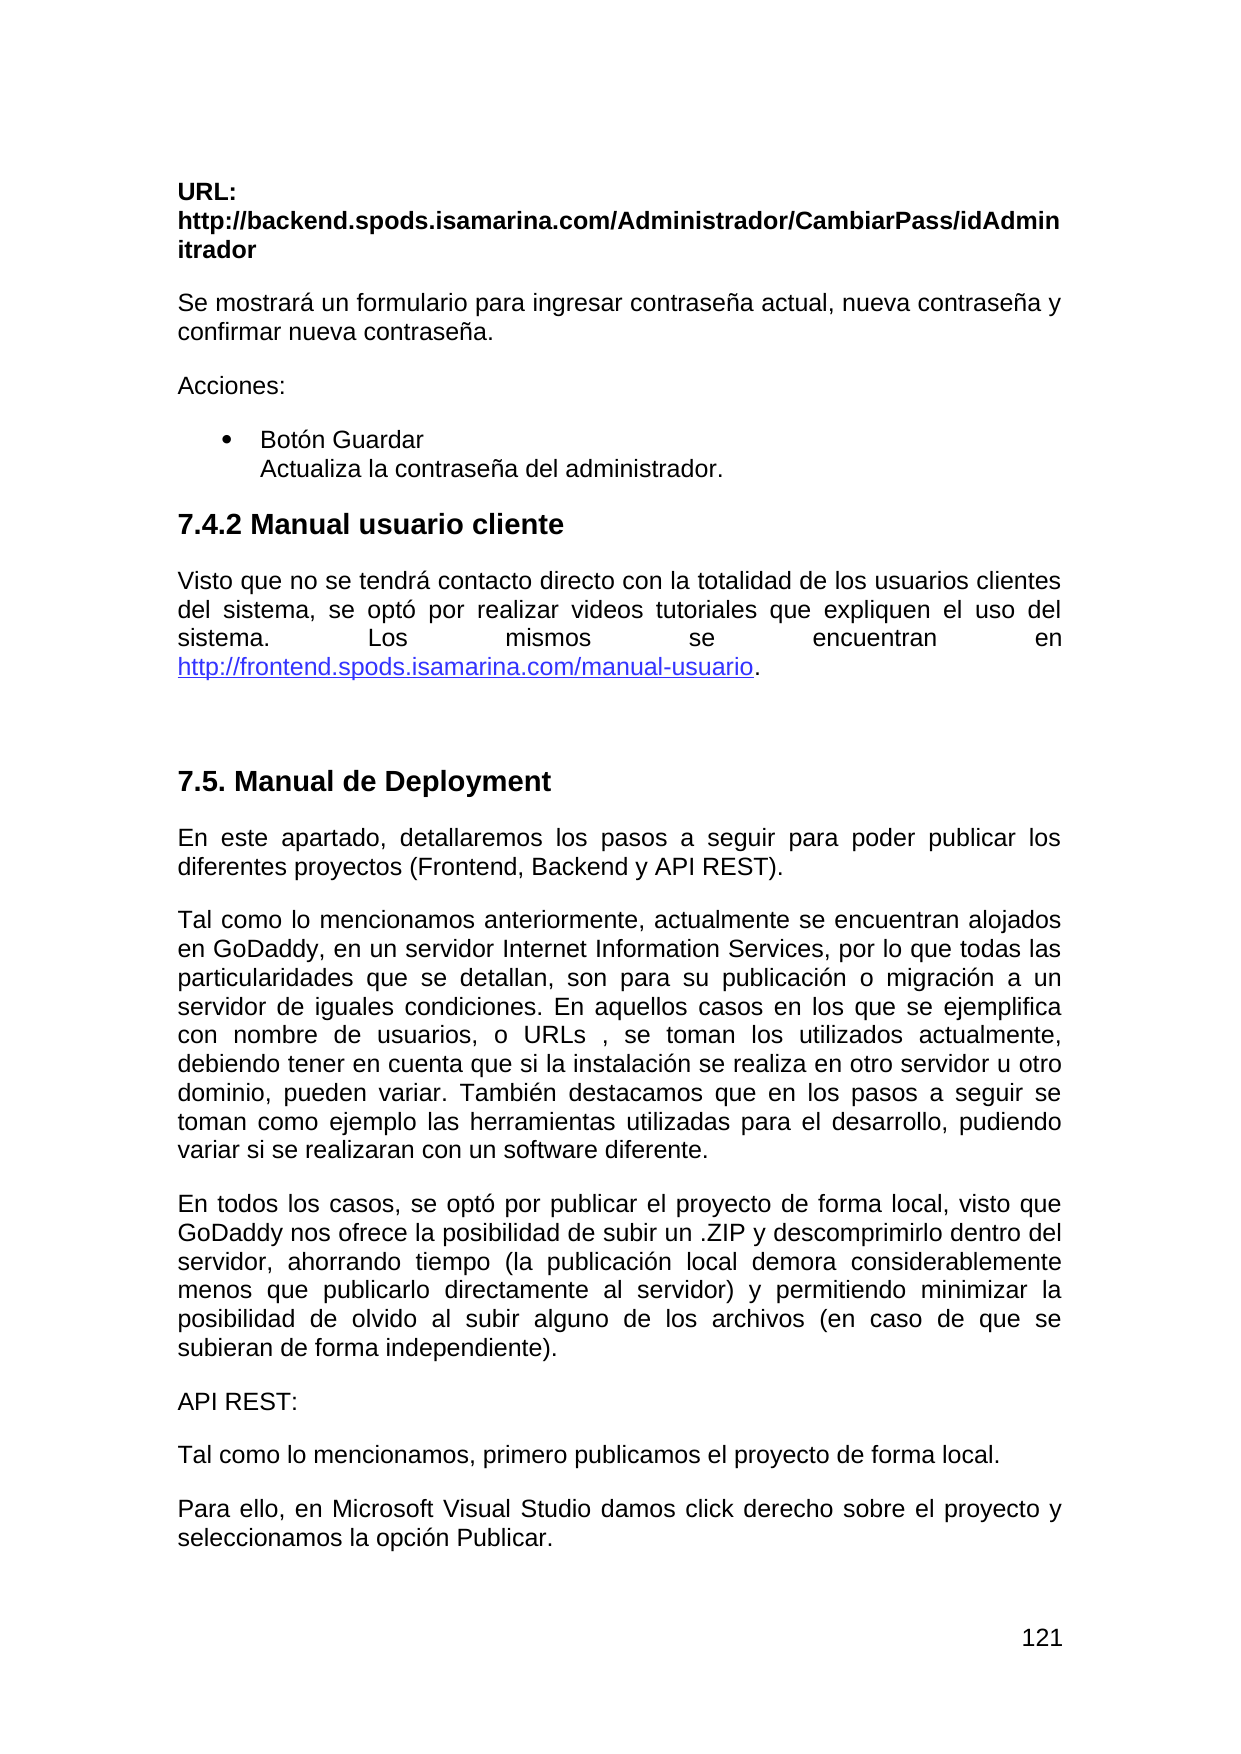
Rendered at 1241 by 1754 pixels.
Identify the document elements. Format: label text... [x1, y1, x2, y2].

list Botón Guardar [222, 425, 1063, 453]
text Tal como lo mencionamos, primero publicamos el proyecto de forma local. [177, 1440, 1063, 1469]
text 7.4.2 Manual usuario cliente [177, 507, 1063, 541]
list Actualiza la contraseña del administrador. [260, 453, 1063, 482]
text En todos los casos, se optó por publicar el proyecto de forma local, visto que GoDaddy nos ofrece la posibilidad de subir un .ZIP y descomprimirlo dentro del servidor, ahorrando tiempo (la publicación local demora considerablemente menos que publicarlo directamente al servidor) y permitiendo minimizar la posibilidad de olvido al subir alguno de los archivos (en caso de que se subieran de forma independiente). [177, 1189, 1063, 1362]
text En este apartado, detallaremos los pasos a seguir para poder publicar los diferentes proyectos (Frontend, Backend y API REST). [177, 823, 1063, 880]
text API REST: [177, 1387, 1063, 1415]
text 7.5. Manual de Deployment [177, 764, 1063, 798]
text URL: http://backend.spods.isamarina.com/Administrador/CambiarPass/idAdminitrador [177, 177, 1063, 263]
text Se mostrará un formulario para ingresar contraseña actual, nueva contraseña y confirmar nueva contraseña. [177, 288, 1063, 346]
text Para ello, en Microsoft Visual Studio damos click derecho sobre el proyecto y seleccionamos la opción Publicar. [177, 1494, 1063, 1552]
text Tal como lo mencionamos anteriormente, actualmente se encuentran alojados en GoDaddy, en un servidor Internet Information Services, por lo que todas las particularidades que se detallan, son para su publicación o migración a un servidor de iguales condiciones. En aquellos casos en los que se ejemplifica con nombre de usuarios, o URLs , se toman los utilizados actualmente, debiendo tener en cuenta que si la instalación se realiza en otro servidor u otro dominio, pueden variar. También destacamos que en los pasos a seguir se toman como ejemplo las herramientas utilizadas para el desarrollo, pudiendo variar si se realizaran con un software diferente. [177, 905, 1063, 1164]
text Visto que no se tendrá contacto directo con la totalidad de los usuarios clientes del sistema, se optó por realizar videos tutoriales que expliquen el uso del sistema. Los mismos se encuentran en http://frontend.spods.isamarina.com/manual-usuario. [177, 566, 1063, 681]
text Acciones: [177, 371, 1063, 400]
